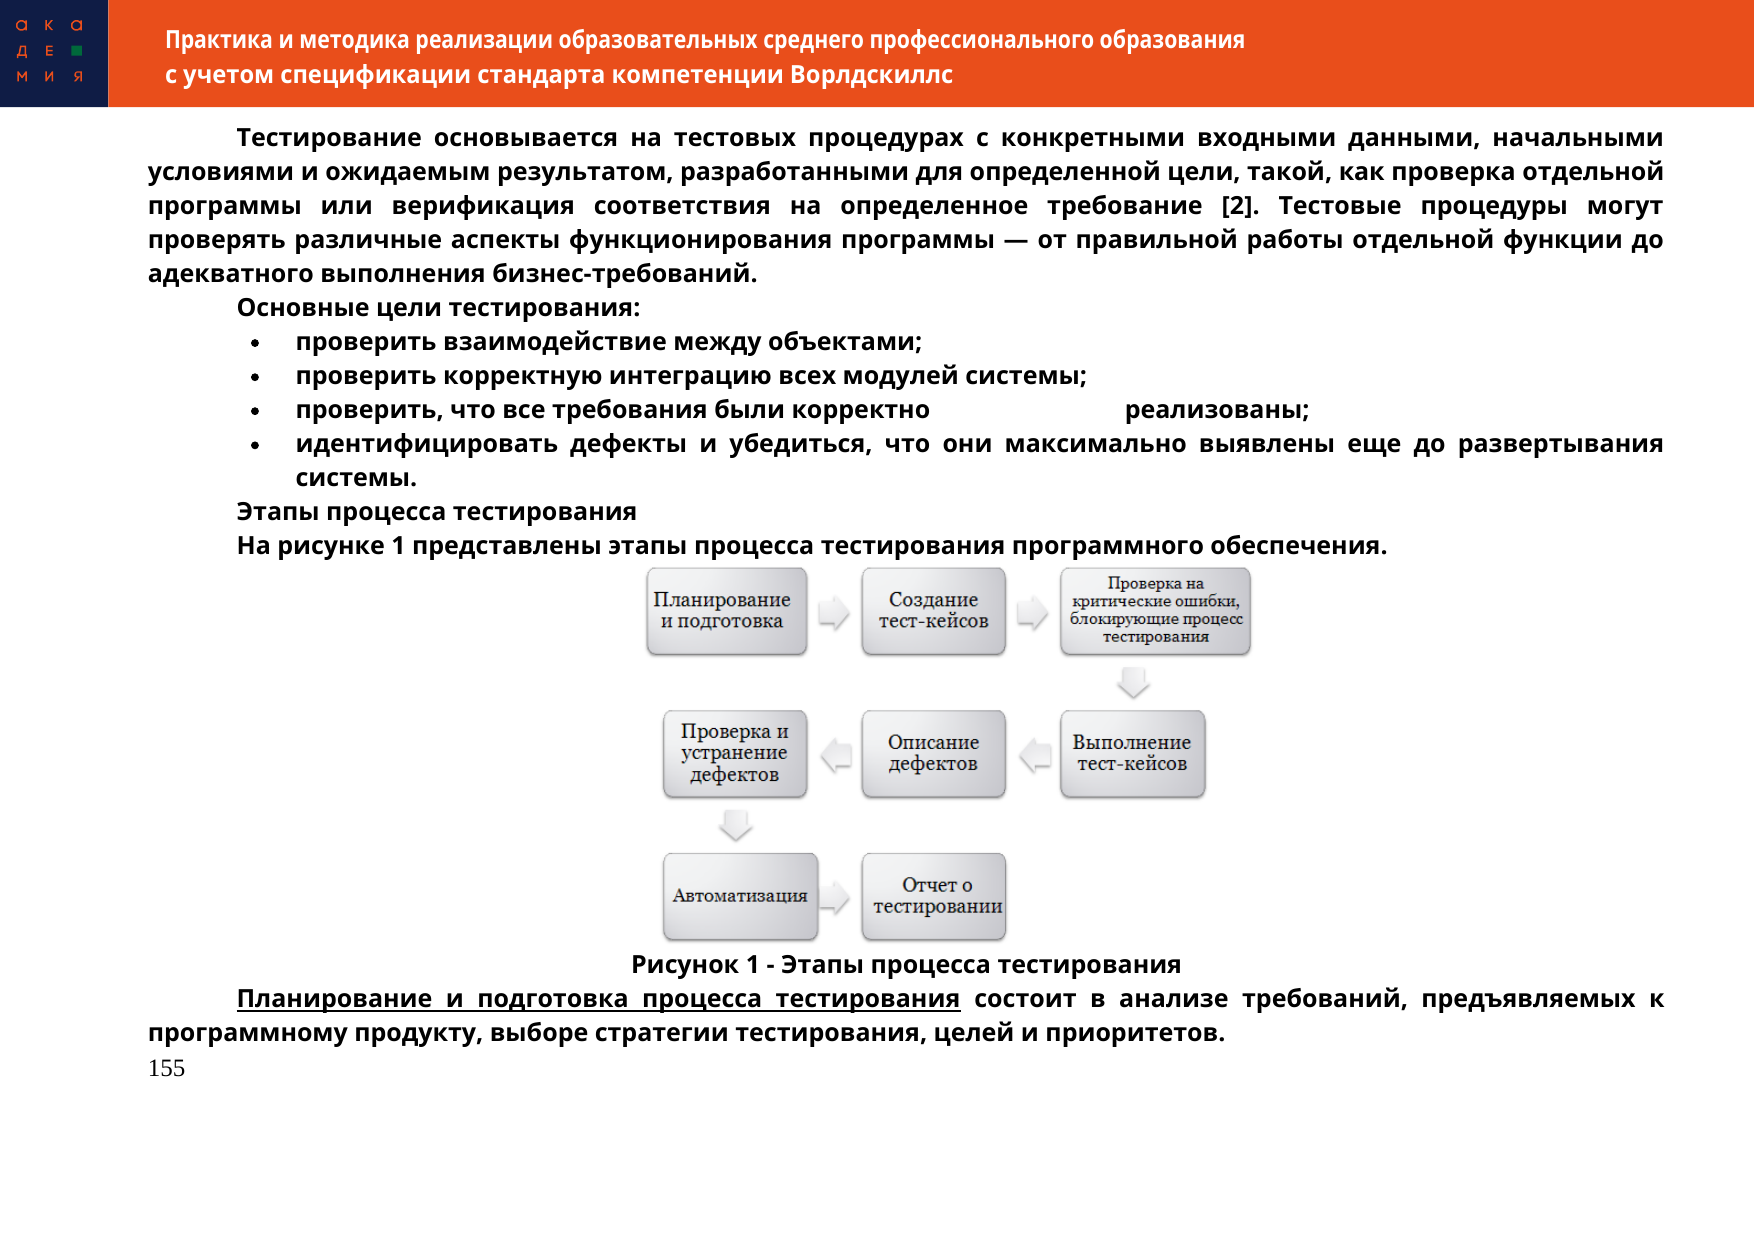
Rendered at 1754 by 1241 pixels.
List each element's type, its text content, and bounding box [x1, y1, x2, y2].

text Этапы процесса тестирования [148, 494, 1665, 528]
list идентифицировать дефекты и убедиться, что они максимально выявлены еще до развертывания системы. [251, 426, 1665, 494]
picture [641, 562, 1261, 947]
text На рисунке 1 представлены этапы процесса тестирования программного обеспечения. [148, 528, 1665, 562]
list проверить взаимодействие между объектами; [251, 324, 1665, 358]
list проверить, что все требования были корректно реализованы; [251, 392, 1665, 426]
list проверить корректную интеграцию всех модулей системы; [251, 358, 1665, 392]
text Основные цели тестирования: [148, 289, 1665, 324]
text Рисунок 1 - Этапы процесса тестирования [148, 947, 1665, 981]
text Планирование и подготовка процесса тестирования состоит в анализе требований, предъявляемых к программному продукту, выборе стратегии тестирования, целей и приоритетов. [148, 981, 1665, 1049]
text Тестирование основывается на тестовых процедурах с конкретными входными данными, начальными условиями и ожидаемым результатом, разработанными для определенной цели, такой, как проверка отдельной программы или верификация соответствия на определенное требование [2]. Тестовые процедуры могут проверять различные аспекты функционирования программы — от правильной работы отдельной функции до адекватного выполнения бизнес-требований. [148, 119, 1665, 289]
